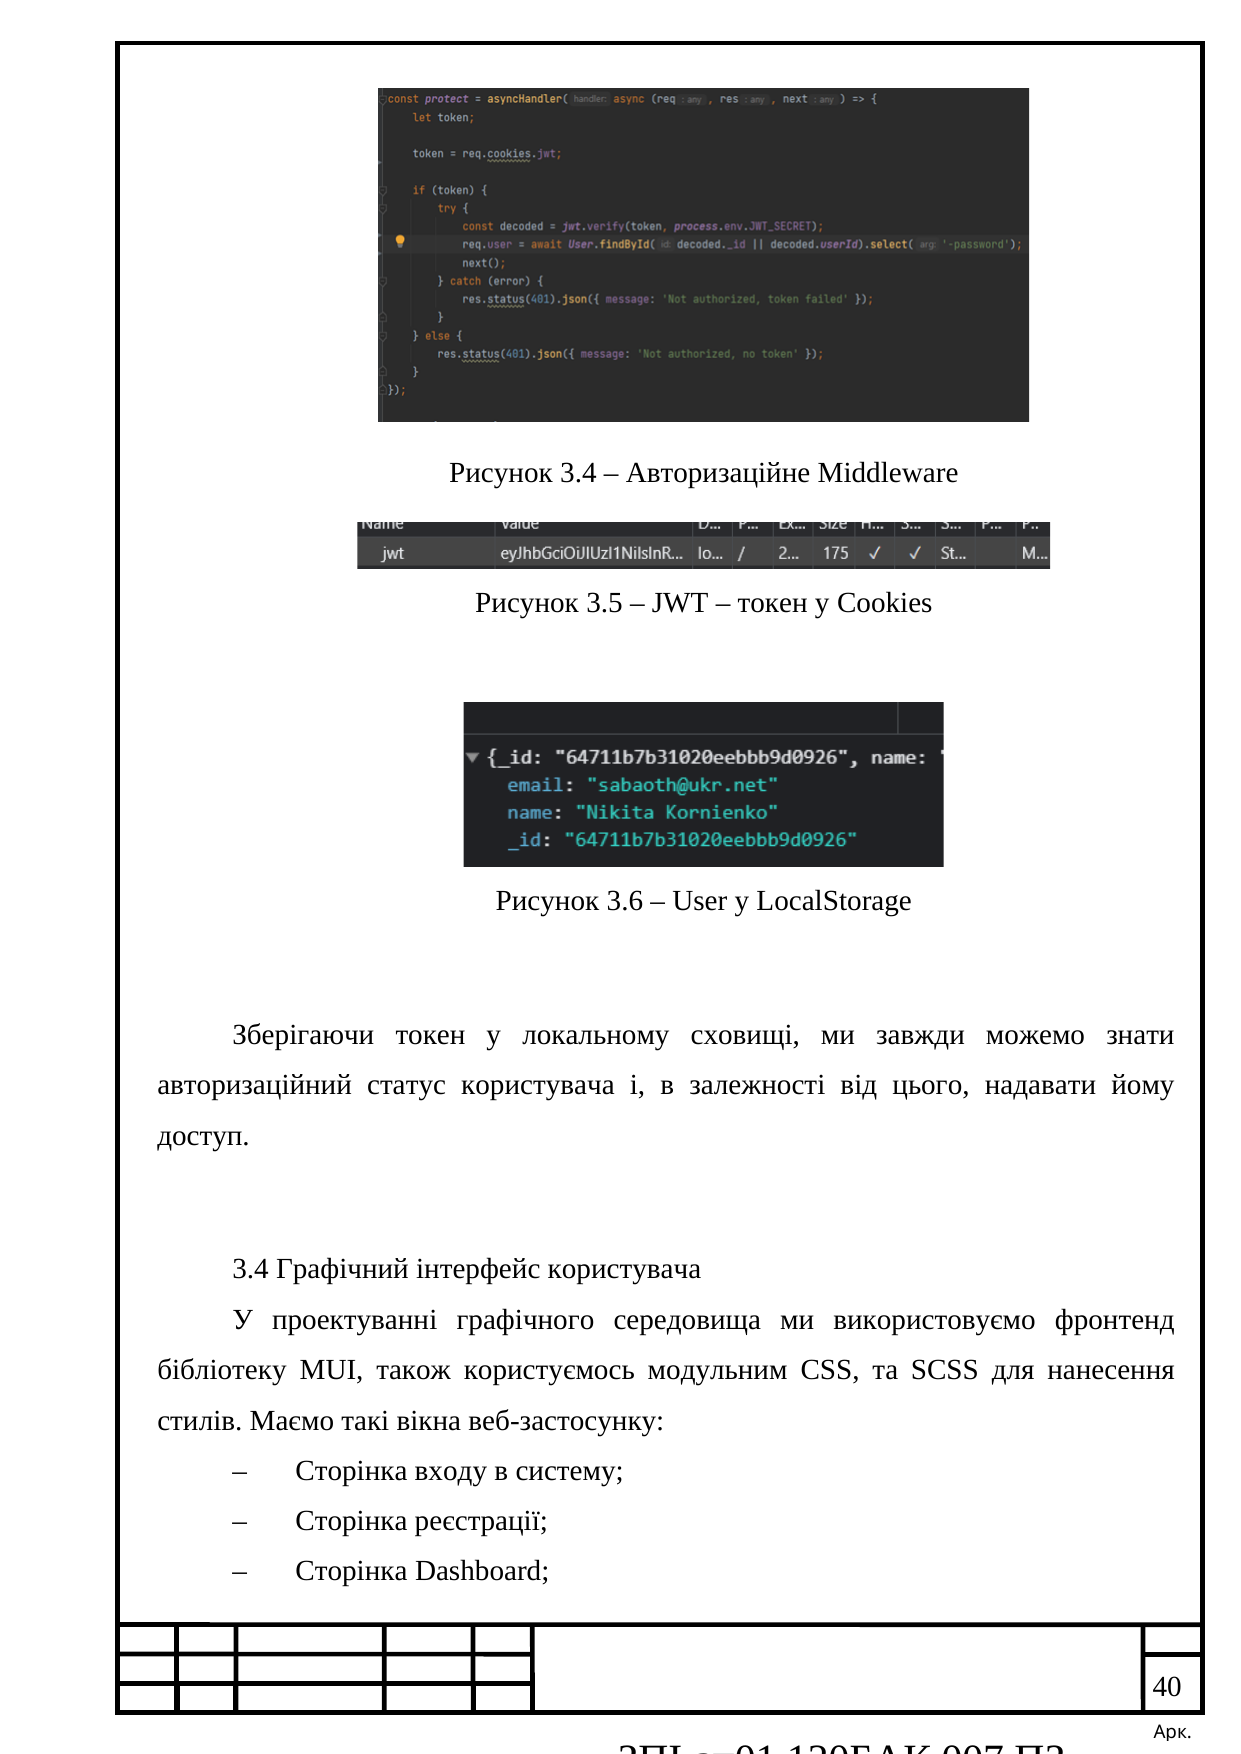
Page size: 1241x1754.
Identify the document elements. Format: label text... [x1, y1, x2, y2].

text Рисунок 3.4 – Авторизаційне Middleware [157, 455, 1175, 489]
picture [378, 88, 1030, 422]
picture [357, 522, 1051, 569]
text У проектуванні графічного середовища ми використовуємо фронтенд бібліотеку MUI, також користуємось модульним CSS, та SCSS для нанесення стилів. Маємо такі вікна веб-застосунку: [157, 1302, 1175, 1436]
list Сторінка Dashboard; [157, 1553, 1175, 1587]
picture [463, 702, 944, 867]
text Рисунок 3.6 – User у LocalStorage [157, 883, 1175, 917]
text 3.4 Графічний інтерфейс користувача [157, 1252, 1175, 1285]
list Сторінка реєстрації; [157, 1503, 1175, 1537]
text Рисунок 3.5 – JWT – токен у Cookies [157, 585, 1175, 618]
list Сторінка входу в систему; [157, 1453, 1175, 1486]
text Зберігаючи токен у локальному сховищі, ми завжди можемо знати авторизаційний статус користувача і, в залежності від цього, надавати йому доступ. [157, 1017, 1175, 1151]
